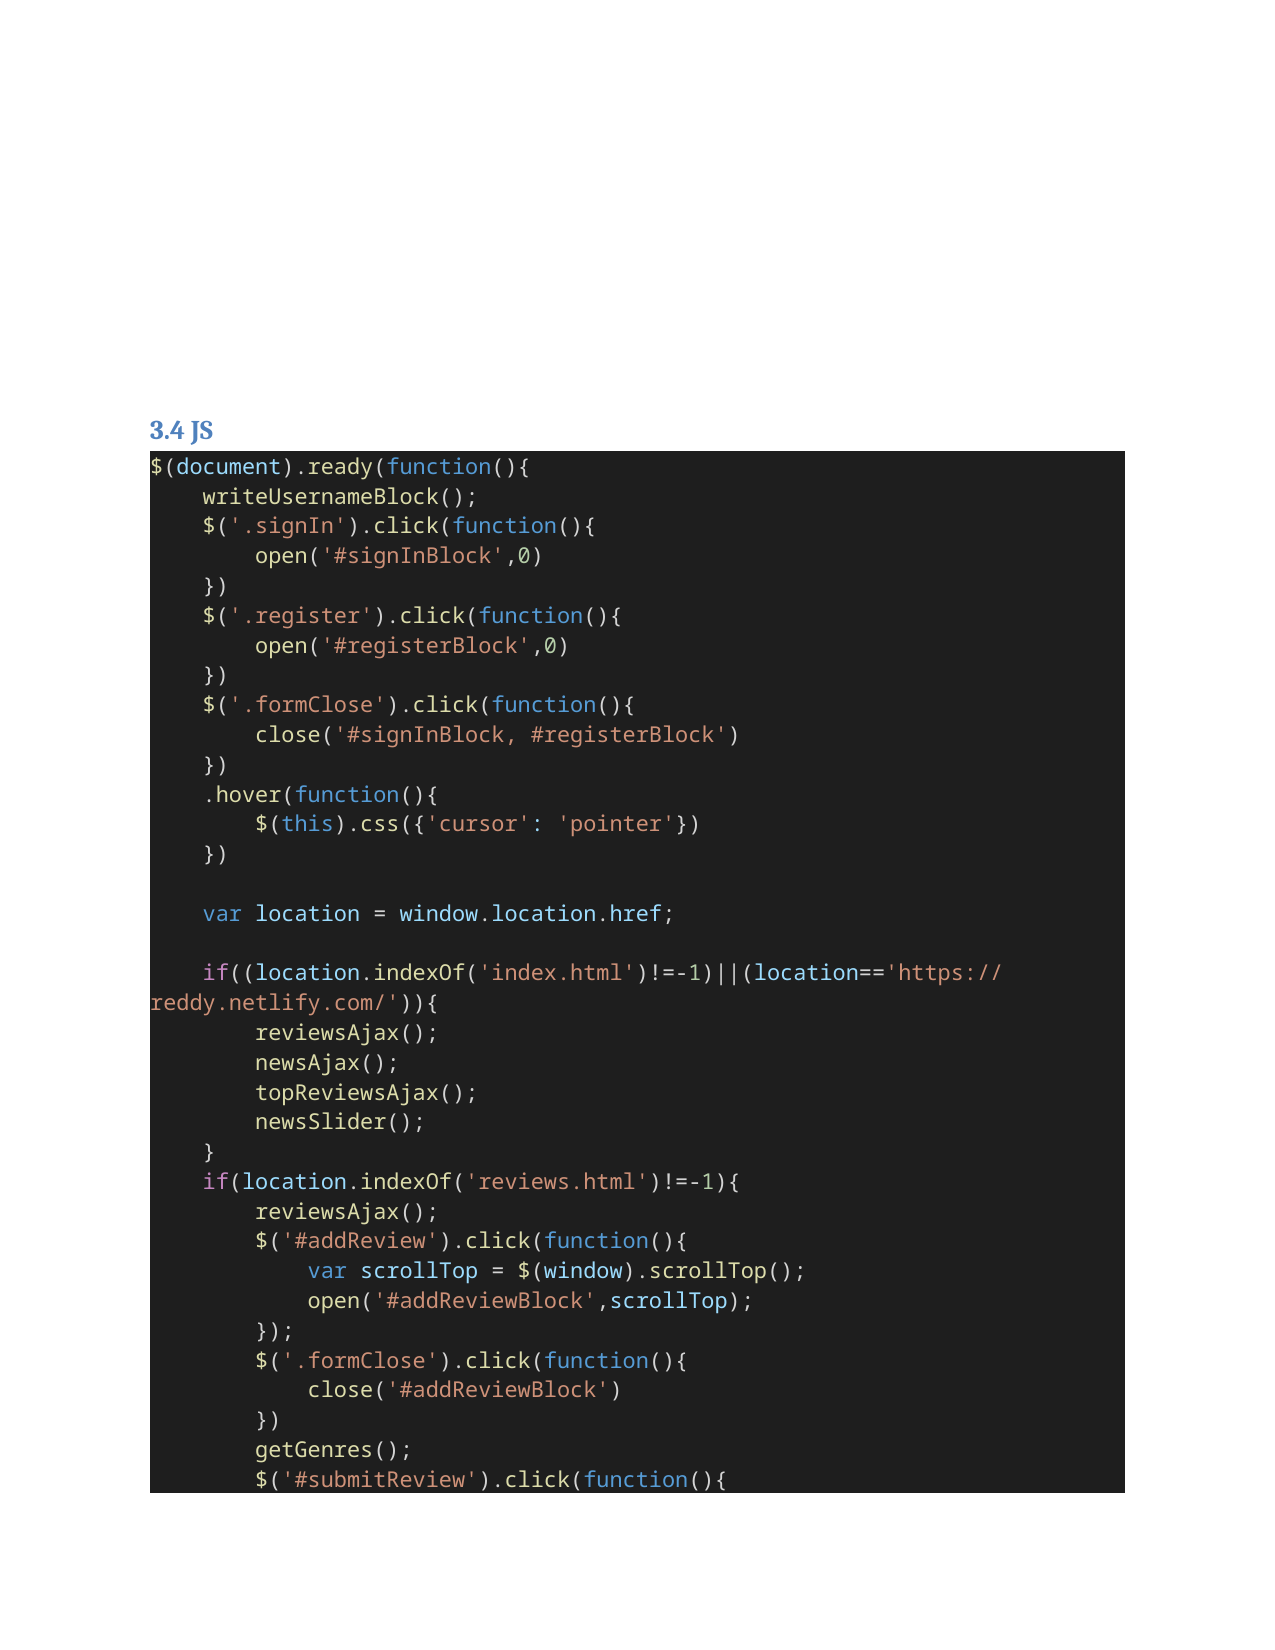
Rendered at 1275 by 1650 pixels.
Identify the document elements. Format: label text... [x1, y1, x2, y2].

text newsSlider(); [150, 1106, 1125, 1136]
text close('#signInBlock, #registerBlock') [150, 719, 1125, 749]
text reviewsAjax(); [150, 1017, 1125, 1047]
text $('#submitReview').click(function(){ [150, 1464, 1125, 1493]
text }) [150, 749, 1125, 778]
text $(document).ready(function(){ [150, 451, 1125, 481]
text }) [150, 1404, 1125, 1434]
text topReviewsAjax(); [150, 1076, 1125, 1106]
text open('#signInBlock',0) [150, 540, 1125, 570]
text }); [150, 1315, 1125, 1344]
text newsAjax(); [150, 1047, 1125, 1076]
text var location = window.location.href; [150, 898, 1125, 927]
text writeUsernameBlock(); [150, 481, 1125, 510]
text open('#addReviewBlock',scrollTop); [150, 1285, 1125, 1315]
subtitle 3.4 JS [150, 415, 1125, 446]
text }) [150, 570, 1125, 600]
text }) [150, 659, 1125, 689]
text reviewsAjax(); [150, 1196, 1125, 1225]
text close('#addReviewBlock') [150, 1374, 1125, 1404]
text }) [150, 838, 1125, 868]
text $('#addReview').click(function(){ [150, 1225, 1125, 1255]
text $('.formClose').click(function(){ [150, 1344, 1125, 1374]
text getGenres(); [150, 1434, 1125, 1464]
text open('#registerBlock',0) [150, 629, 1125, 659]
text if((location.indexOf('index.html')!=-1)||(location=='https://reddy.netlify.com/')){ [150, 957, 1125, 1017]
text } [150, 1136, 1125, 1166]
text if(location.indexOf('reviews.html')!=-1){ [150, 1166, 1125, 1196]
text $('.register').click(function(){ [150, 600, 1125, 629]
text .hover(function(){ [150, 778, 1125, 808]
text var scrollTop = $(window).scrollTop(); [150, 1255, 1125, 1285]
text $('.formClose').click(function(){ [150, 689, 1125, 719]
text $(this).css({'cursor': 'pointer'}) [150, 808, 1125, 838]
text $('.signIn').click(function(){ [150, 510, 1125, 540]
